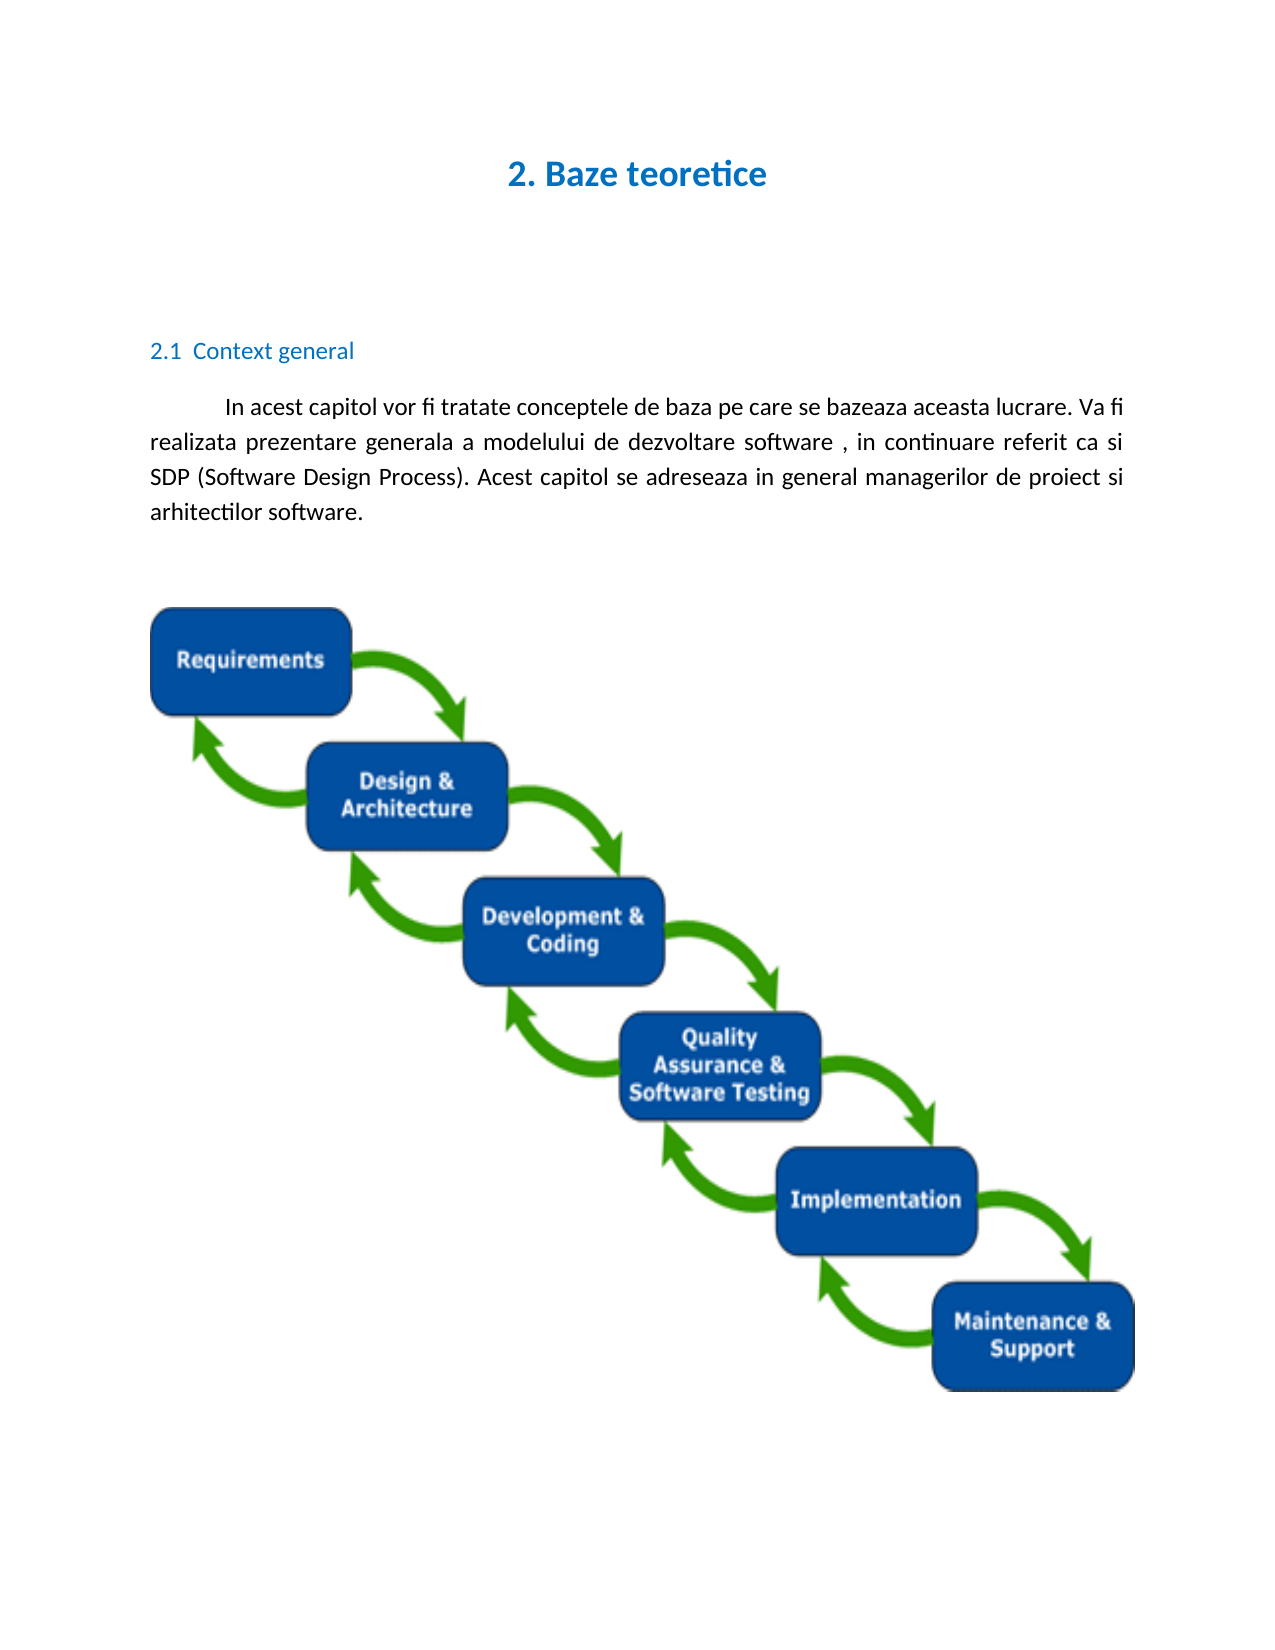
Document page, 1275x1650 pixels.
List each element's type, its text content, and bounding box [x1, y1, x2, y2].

text In acest capitol vor fi tratate conceptele de baza pe care se bazeaza aceasta lucrare. Va fi realizata prezentare generala a modelului de dezvoltare software , in continuare referit ca si SDP (Software Design Process). Acest capitol se adreseaza in general managerilor de proiect si arhitectilor software. [150, 391, 1125, 527]
picture [150, 607, 1135, 1392]
text 2. Baze teoretice [150, 150, 1125, 196]
text 2.1 Context general [150, 335, 1125, 366]
